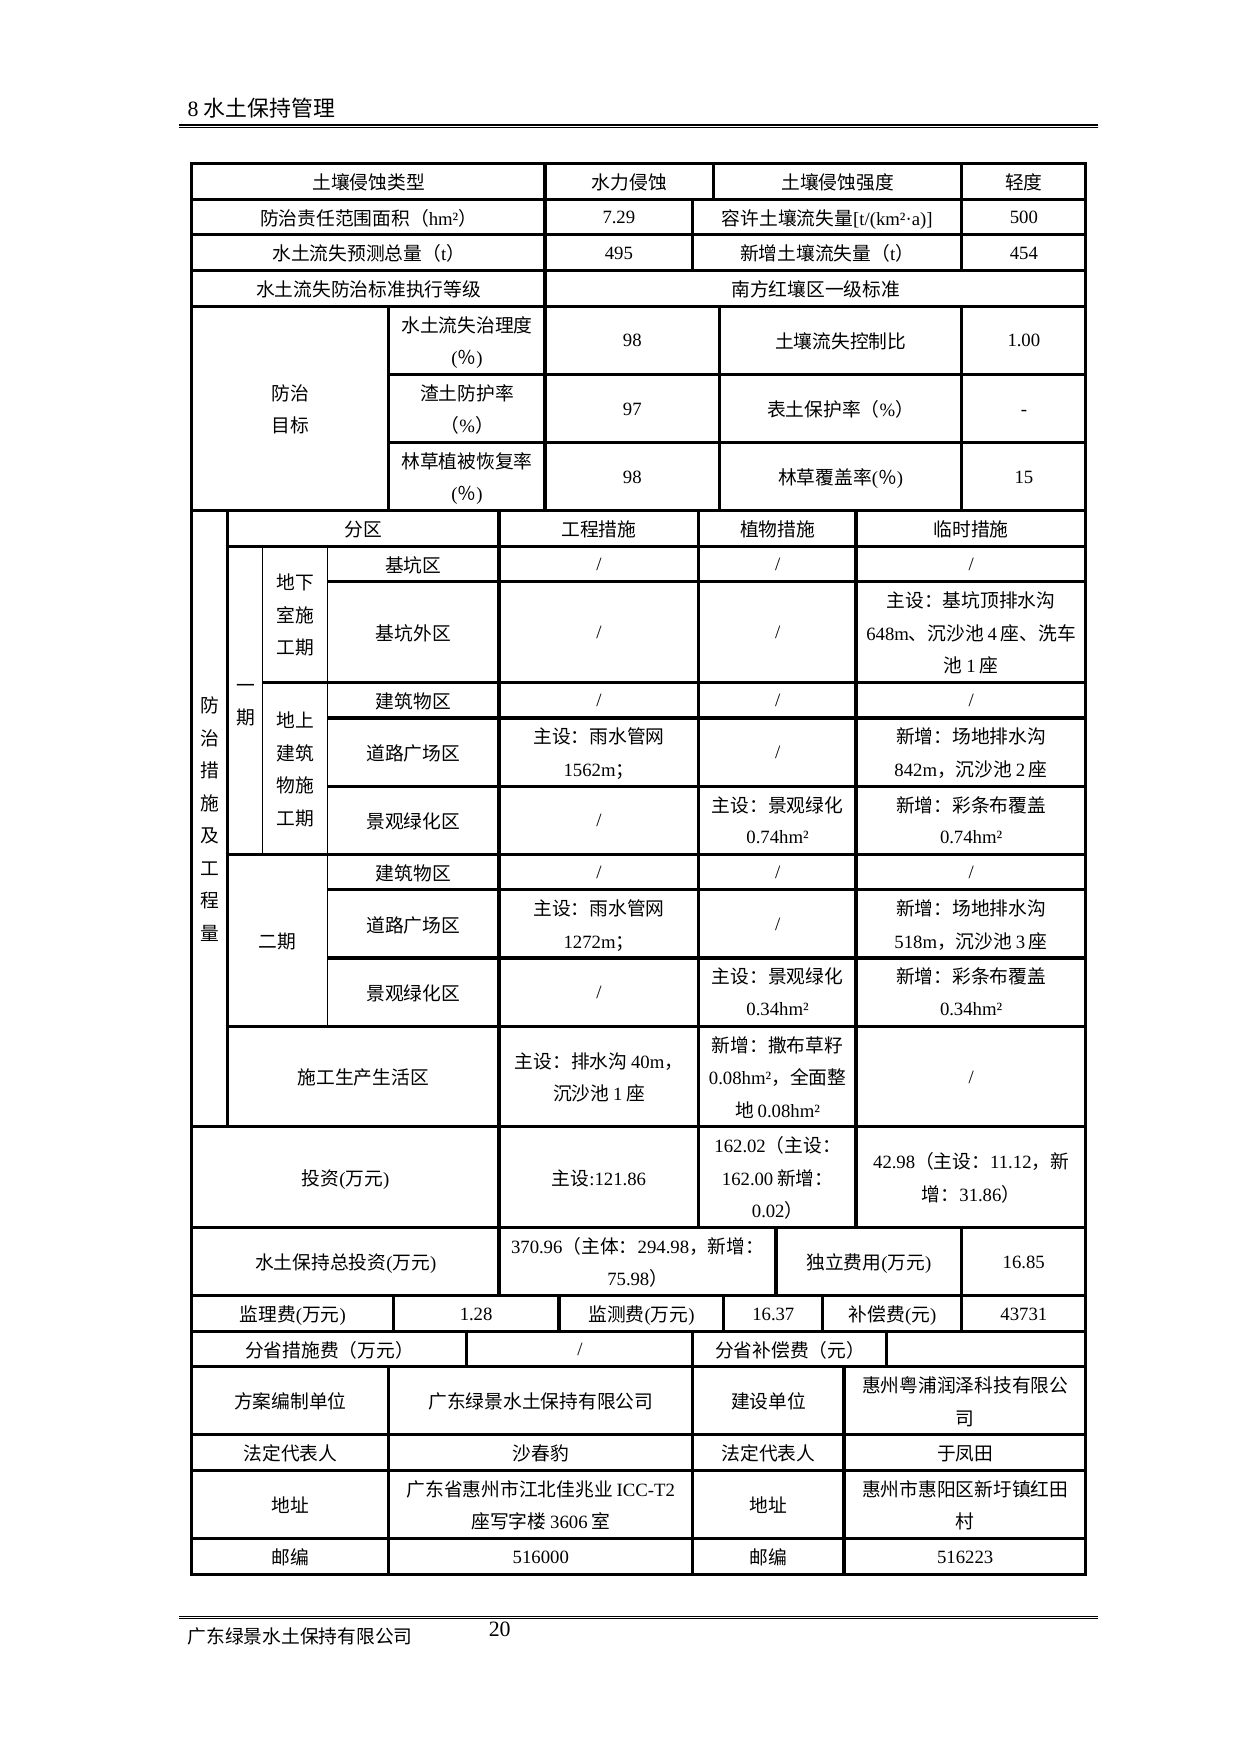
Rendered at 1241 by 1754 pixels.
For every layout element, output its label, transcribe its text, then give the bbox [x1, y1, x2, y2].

table_cell 基坑区 [328, 548, 497, 580]
table_cell 防治 目标 [193, 308, 387, 509]
table_cell / [468, 1333, 691, 1365]
table_cell 新增：场地排水沟842m，沉沙池2座 [858, 720, 1084, 784]
table_cell 基坑外区 [328, 583, 497, 681]
table_cell 主设：雨水管网1562m； [501, 720, 697, 784]
table_cell / [501, 788, 697, 853]
table_cell 主设:121.86 [501, 1128, 697, 1226]
table_cell 广东绿景水土保持有限公司 [390, 1368, 691, 1433]
table_cell / [700, 720, 854, 784]
table_cell 投资(万元) [193, 1128, 497, 1226]
table_cell 植物措施 [700, 512, 854, 544]
table_cell 方案编制单位 [193, 1368, 387, 1433]
table_cell 土壤侵蚀类型 [193, 165, 543, 198]
table_cell 法定代表人 [694, 1436, 842, 1469]
table_cell 惠州市惠阳区新圩镇红田村 [846, 1472, 1084, 1537]
table_cell 监测费(万元) [561, 1297, 722, 1329]
table_cell 495 [547, 236, 691, 269]
table_cell 一期 [229, 548, 262, 853]
table_cell 监理费(万元) [193, 1297, 392, 1329]
table_cell / [700, 891, 854, 956]
table_cell 景观绿化区 [328, 788, 497, 853]
table_cell 道路广场区 [328, 720, 497, 784]
table_cell / [700, 548, 854, 580]
table_cell 土壤侵蚀强度 [715, 165, 960, 198]
table_cell 土壤流失控制比 [721, 308, 960, 373]
table_cell 道路广场区 [328, 891, 497, 956]
table_cell 97 [547, 376, 718, 441]
table_cell 工程措施 [501, 512, 697, 544]
table_cell 景观绿化区 [328, 960, 497, 1024]
table_cell / [858, 548, 1084, 580]
table_cell 370.96（主体：294.98，新增：75.98） [501, 1229, 774, 1294]
table_cell [888, 1333, 1084, 1365]
table_cell / [501, 856, 697, 888]
table_cell 于凤田 [846, 1436, 1084, 1469]
table_cell 南方红壤区一级标准 [547, 272, 1084, 304]
table_cell 防治责任范围面积（hm²） [193, 201, 543, 233]
table_cell 16.85 [963, 1229, 1084, 1294]
table_cell / [501, 548, 697, 580]
table_cell 建筑物区 [328, 684, 497, 716]
table_cell 7.29 [547, 201, 691, 233]
table_cell 地址 [694, 1472, 842, 1537]
table_cell 施工生产生活区 [229, 1028, 497, 1125]
table_cell 容许土壤流失量[t/(km²·a)] [694, 201, 960, 233]
table_cell 新增：撒布草籽0.08hm²，全面整地0.08hm² [700, 1028, 854, 1125]
table_cell 林草覆盖率(％) [721, 444, 960, 509]
table_cell 516000 [390, 1540, 691, 1573]
table_cell 500 [963, 201, 1084, 233]
table_cell 分区 [229, 512, 497, 544]
table_cell 1.28 [395, 1297, 557, 1329]
table_cell / [700, 583, 854, 681]
table_cell 水土流失预测总量（t） [193, 236, 543, 269]
table_cell 1.00 [963, 308, 1084, 373]
table_cell 水土保持总投资(万元) [193, 1229, 497, 1294]
table_cell 43731 [963, 1297, 1084, 1329]
table_cell 法定代表人 [193, 1436, 387, 1469]
table_cell 454 [963, 236, 1084, 269]
table_cell 主设：排水沟40m，沉沙池1座 [501, 1028, 697, 1125]
table_cell 分省措施费（万元） [193, 1333, 465, 1365]
table_cell 15 [963, 444, 1084, 509]
table_cell 新增：场地排水沟518m，沉沙池3座 [858, 891, 1084, 956]
table_cell / [858, 856, 1084, 888]
table_cell 水土流失治理度(％) [390, 308, 543, 373]
table_cell 建筑物区 [328, 856, 497, 888]
table_cell 地址 [193, 1472, 387, 1537]
table_cell 516223 [846, 1540, 1084, 1573]
table_cell 分省补偿费（元） [694, 1333, 885, 1365]
table_cell - [963, 376, 1084, 441]
table_cell 水力侵蚀 [547, 165, 712, 198]
table_cell 沙春豹 [390, 1436, 691, 1469]
table_cell 16.37 [725, 1297, 821, 1329]
table_cell 98 [547, 308, 718, 373]
table_cell 新增：彩条布覆盖0.74hm² [858, 788, 1084, 853]
table_cell 独立费用(万元) [778, 1229, 960, 1294]
table_cell 林草植被恢复率(％) [390, 444, 543, 509]
table_cell 二期 [229, 856, 327, 1024]
table_cell 主设：基坑顶排水沟648m、沉沙池4座、洗车池1座 [858, 583, 1084, 681]
table_cell / [858, 684, 1084, 716]
table_cell 防治 措施及工程量 [193, 512, 226, 1125]
table_cell / [700, 684, 854, 716]
table_cell 惠州粤浦润泽科技有限公司 [846, 1368, 1084, 1433]
table_cell / [501, 684, 697, 716]
table_cell / [858, 1028, 1084, 1125]
table_cell 主设：景观绿化0.34hm² [700, 960, 854, 1024]
table_cell 渣土防护率（%） [390, 376, 543, 441]
table_cell 表土保护率（%） [721, 376, 960, 441]
table_cell / [501, 583, 697, 681]
table_cell 98 [547, 444, 718, 509]
table_cell 地上建筑物施工期 [263, 684, 327, 853]
table_cell 邮编 [694, 1540, 842, 1573]
table_cell 主设：景观绿化0.74hm² [700, 788, 854, 853]
table_cell 广东省惠州市江北佳兆业ICC-T2座写字楼3606室 [390, 1472, 691, 1537]
table_cell / [700, 856, 854, 888]
table_cell 水土流失防治标准执行等级 [193, 272, 543, 304]
table_cell 新增土壤流失量（t） [694, 236, 960, 269]
table_cell 临时措施 [858, 512, 1084, 544]
table_cell 主设：雨水管网1272m； [501, 891, 697, 956]
table_cell 新增：彩条布覆盖0.34hm² [858, 960, 1084, 1024]
table_cell 邮编 [193, 1540, 387, 1573]
table_cell 地下室施工期 [263, 548, 327, 681]
table_cell 补偿费(元) [824, 1297, 960, 1329]
table_cell 162.02（主设：162.00新增：0.02） [700, 1128, 854, 1226]
table_cell 轻度 [963, 165, 1084, 198]
table_cell 42.98（主设：11.12，新增：31.86） [858, 1128, 1084, 1226]
table_cell / [501, 960, 697, 1024]
table_cell 建设单位 [694, 1368, 842, 1433]
